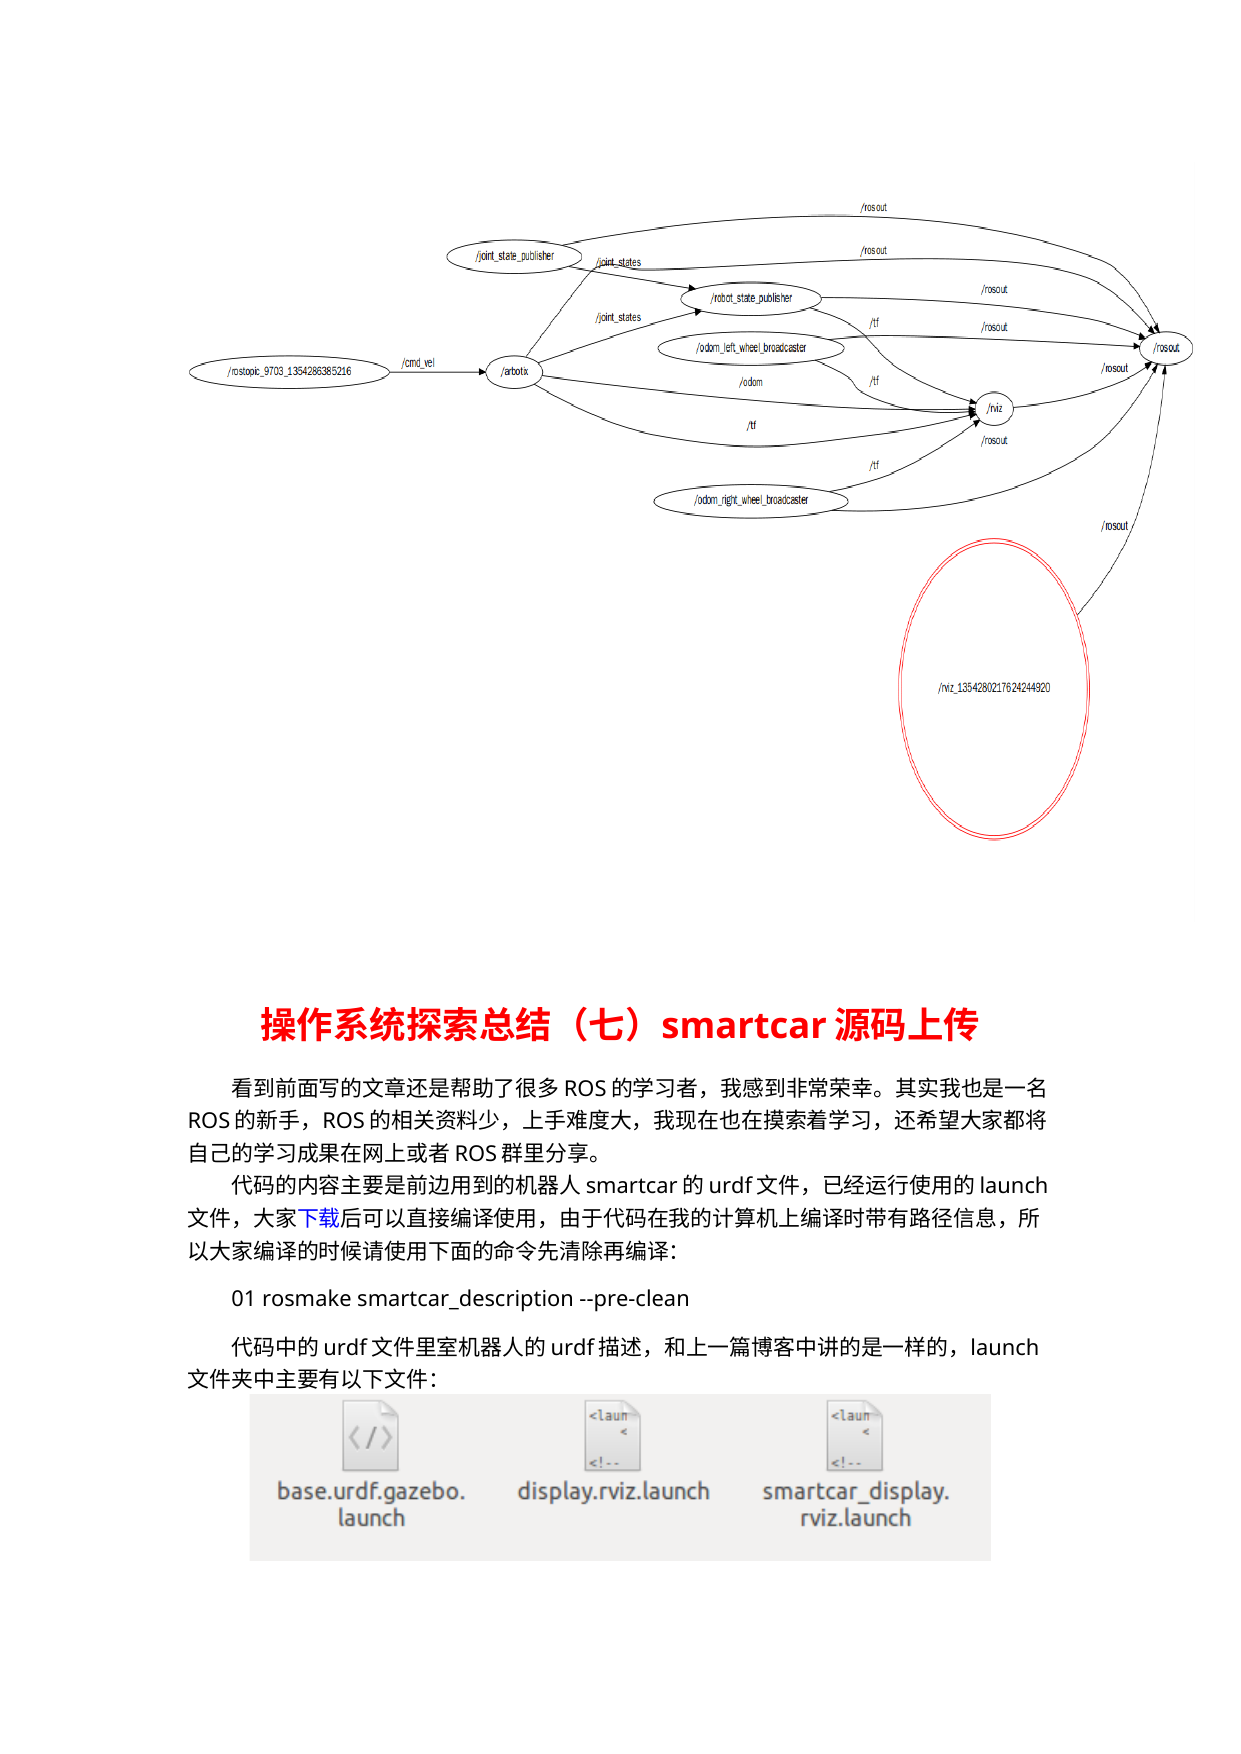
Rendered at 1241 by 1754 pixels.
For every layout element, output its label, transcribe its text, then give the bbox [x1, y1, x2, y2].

text 看到前面写的文章还是帮助了很多ROS的学习者，我感到非常荣幸。其实我也是一名ROS的新手，ROS的相关资料少，上手难度大，我现在也在摸索着学习，还希望大家都将自己的学习成果在网上或者ROS群里分享。 [187, 1071, 1053, 1168]
text 代码的内容主要是前边用到的机器人smartcar的urdf文件，已经运行使用的launch文件，大家下载后可以直接编译使用，由于代码在我的计算机上编译时带有路径信息，所以大家编译的时候请使用下面的命令先清除再编译： [187, 1168, 1053, 1266]
text 操作系统探索总结（七）smartcar源码上传 [187, 990, 1053, 1055]
picture [187, 162, 1195, 922]
text 代码中的urdf文件里室机器人的urdf描述，和上一篇博客中讲的是一样的，launch文件夹中主要有以下文件： [187, 1329, 1053, 1394]
text 01 rosmake smartcar_description --pre-clean [187, 1281, 1053, 1314]
picture [249, 1394, 991, 1561]
